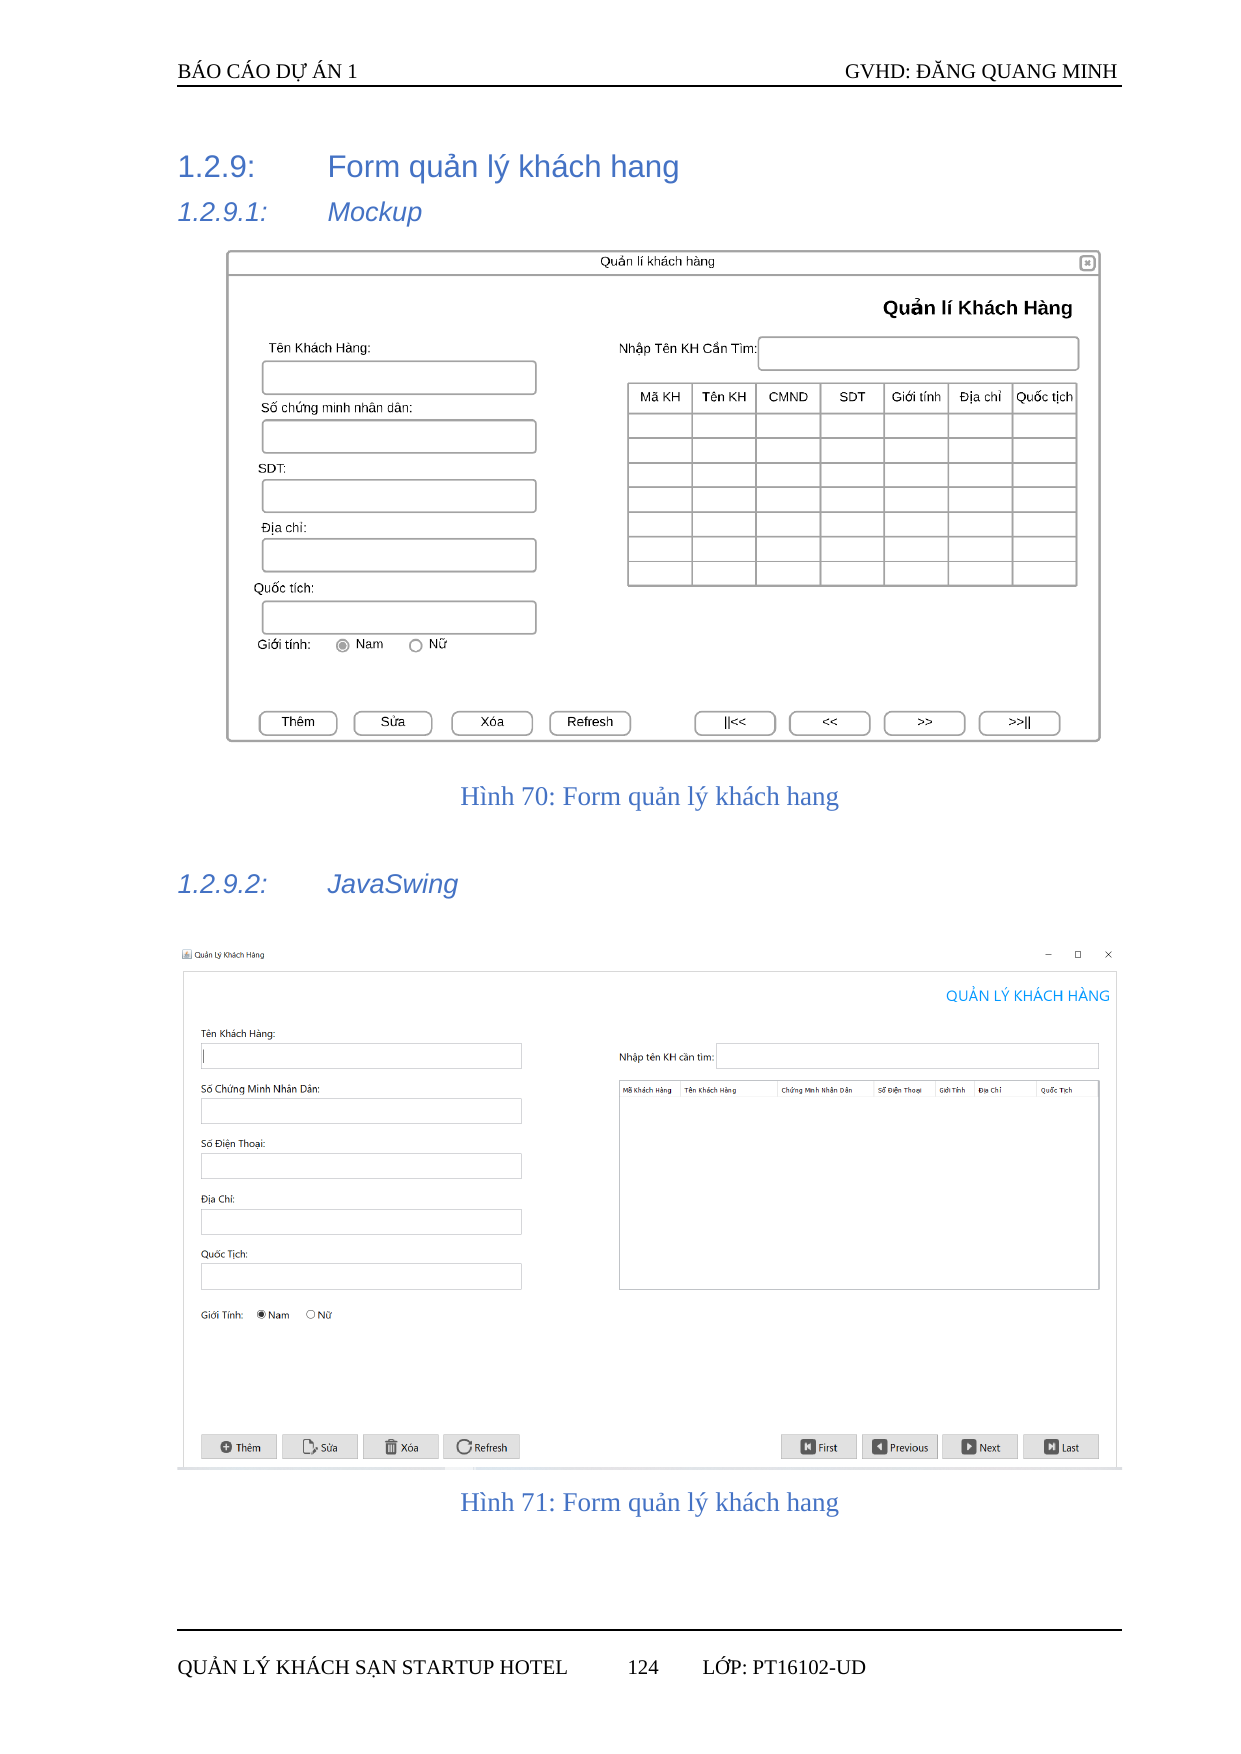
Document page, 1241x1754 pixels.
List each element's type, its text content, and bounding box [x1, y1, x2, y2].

picture [177, 946, 1123, 1470]
text Hình 71: Form quản lý khách hang [177, 1486, 1122, 1518]
subtitle Form quản lý khách hang [177, 148, 1122, 184]
subtitle JavaSwing [177, 868, 1122, 899]
text Hình 70: Form quản lý khách hang [177, 780, 1122, 811]
subtitle Mockup [177, 196, 1122, 227]
picture [177, 227, 1123, 764]
